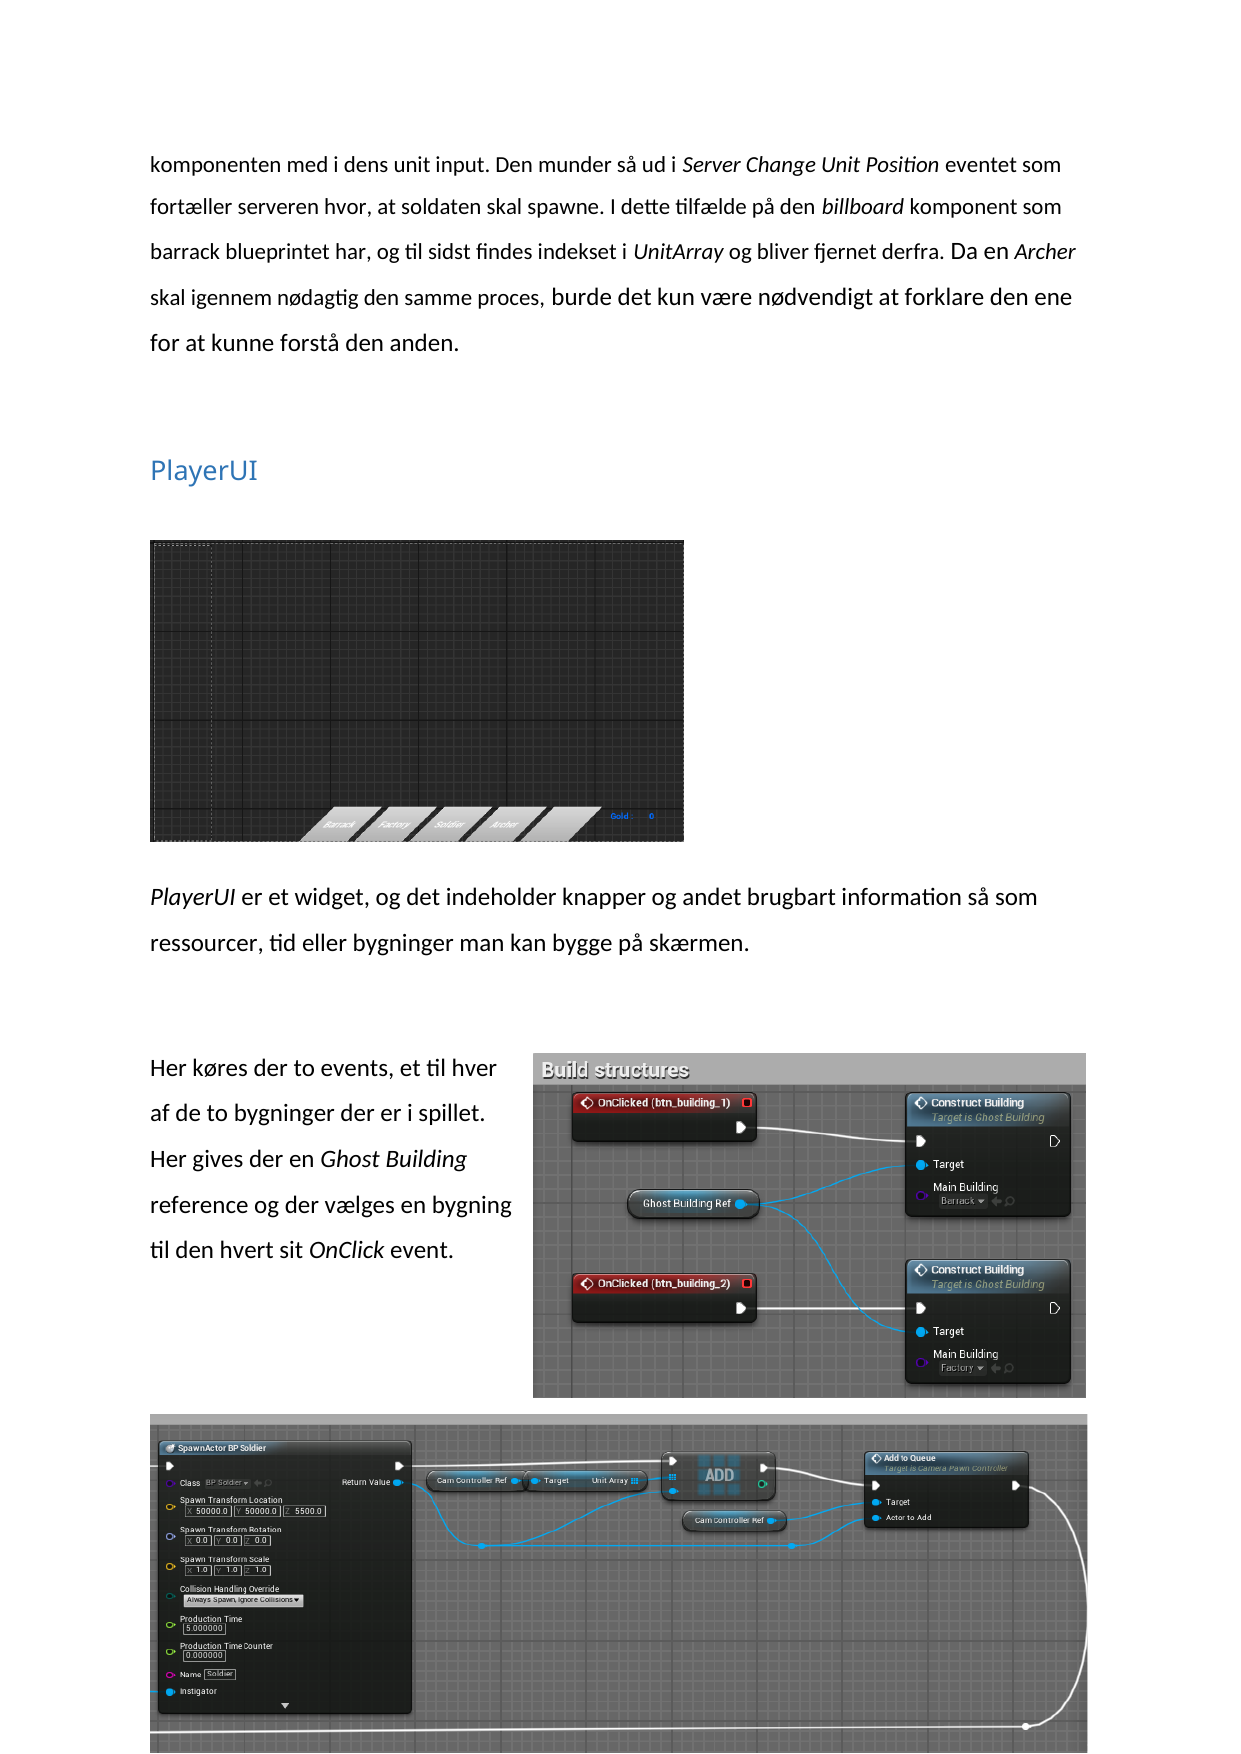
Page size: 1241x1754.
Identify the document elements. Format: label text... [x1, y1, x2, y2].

picture [533, 1053, 1086, 1398]
picture [150, 1414, 1087, 1753]
text PlayerUI er et widget, og det indeholder knapper og andet brugbart information så som ressourcer, tid eller bygninger man kan bygge på skærmen. [150, 881, 1090, 957]
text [150, 150, 1090, 357]
text Her køres der to events, et til hver af de to bygninger der er i spillet. Her gives der en Ghost Building reference og der vælges en bygning til den hvert sit OnClick event. [150, 1052, 1090, 1265]
subtitle PlayerUI [150, 451, 1090, 488]
picture [150, 540, 684, 841]
